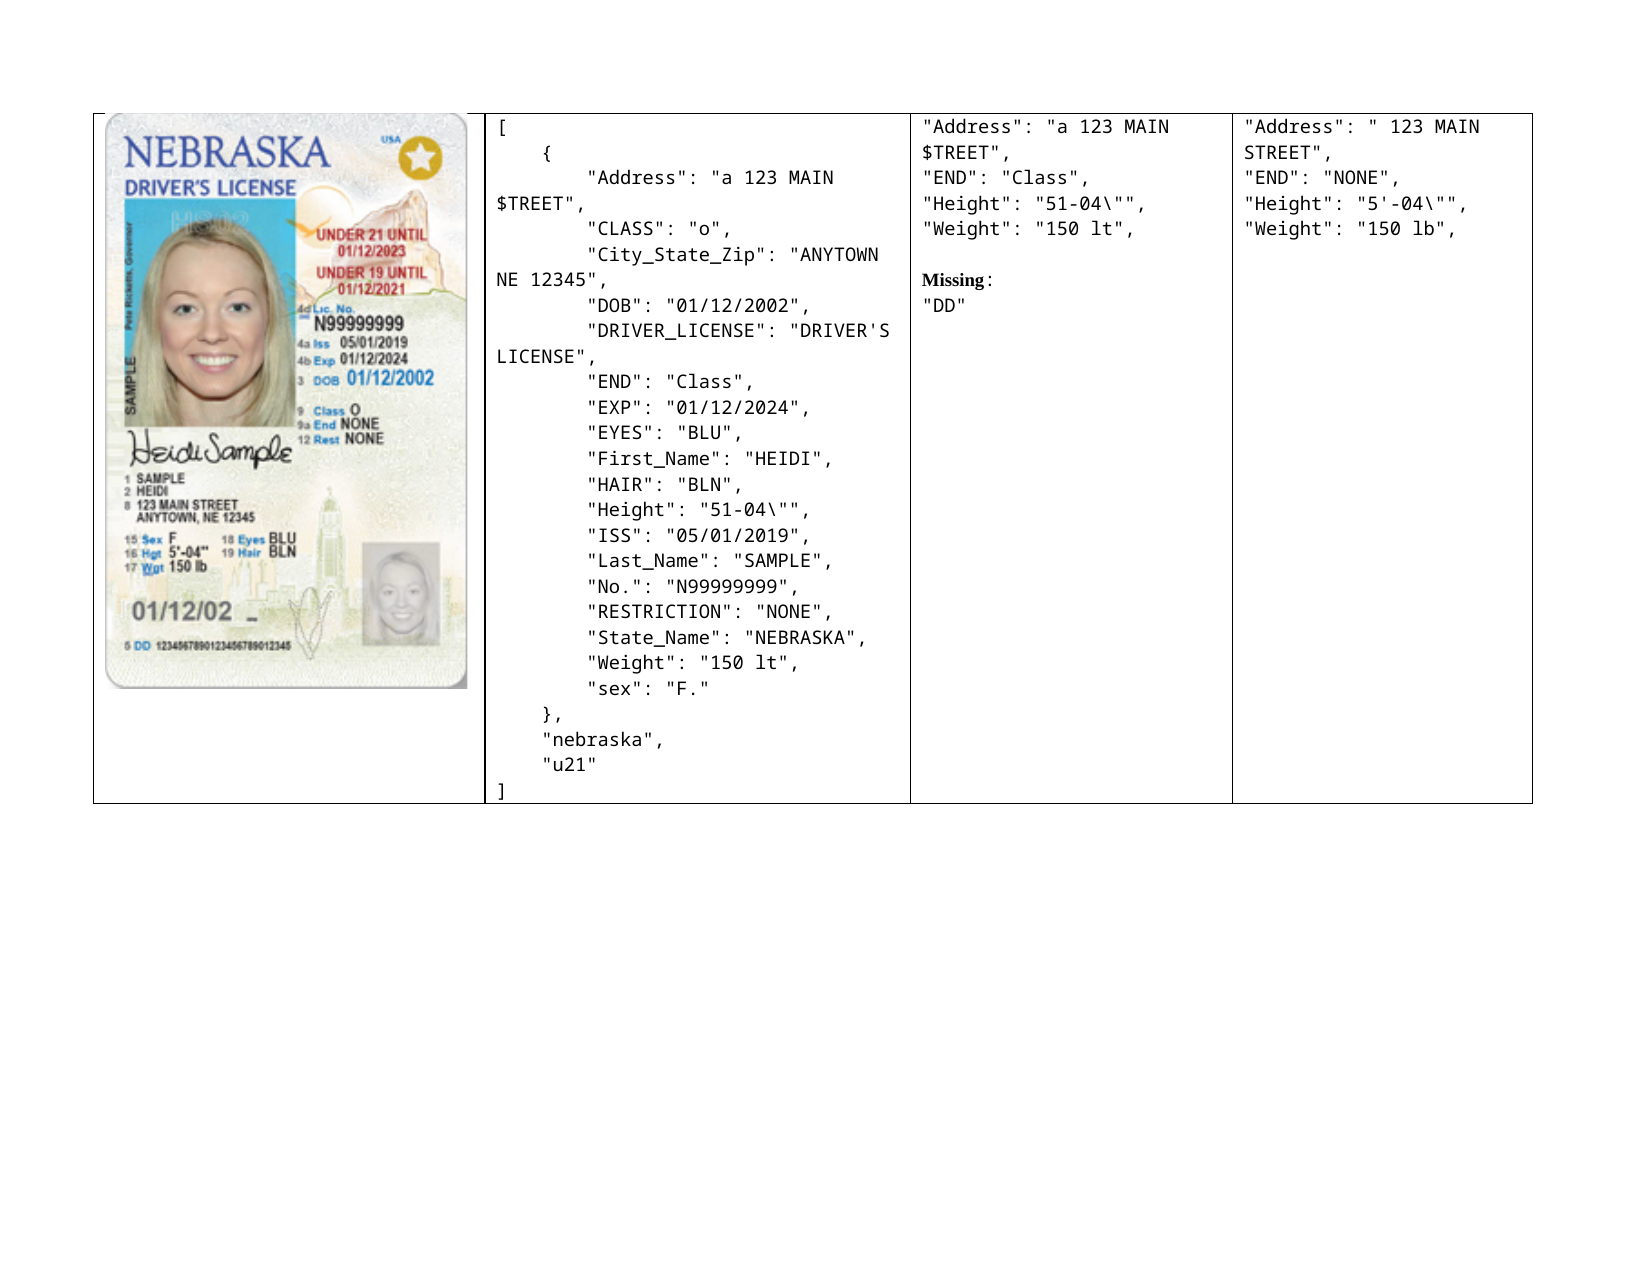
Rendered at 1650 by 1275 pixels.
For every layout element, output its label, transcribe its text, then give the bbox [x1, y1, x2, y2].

table_cell [94, 114, 484, 803]
picture [105, 113, 468, 689]
table_cell "Address": " 123 MAIN STREET", "END": "NONE", "Height": "5'-04\"", "Weight": "150 lb", [1233, 114, 1532, 803]
table_cell [ { "Address": "a 123 MAIN $TREET", "CLASS": "o", "City_State_Zip": "ANYTOWN NE 12345", "DOB": "01/12/2002", "DRIVER_LICENSE": "DRIVER'S LICENSE", "END": "Class", "EXP": "01/12/2024", "EYES": "BLU", "First_Name": "HEIDI", "HAIR": "BLN", "Height": "51-04\"", "ISS": "05/01/2019", "Last_Name": "SAMPLE", "No.": "N99999999", "RESTRICTION": "NONE", "State_Name": "NEBRASKA", "Weight": "150 lt", "sex": "F." }, "nebraska", "u21" ] [486, 114, 910, 803]
table_cell "Address": "a 123 MAIN $TREET", "END": "Class", "Height": "51-04\"", "Weight": "150 lt", Missing: "DD" [911, 114, 1232, 803]
